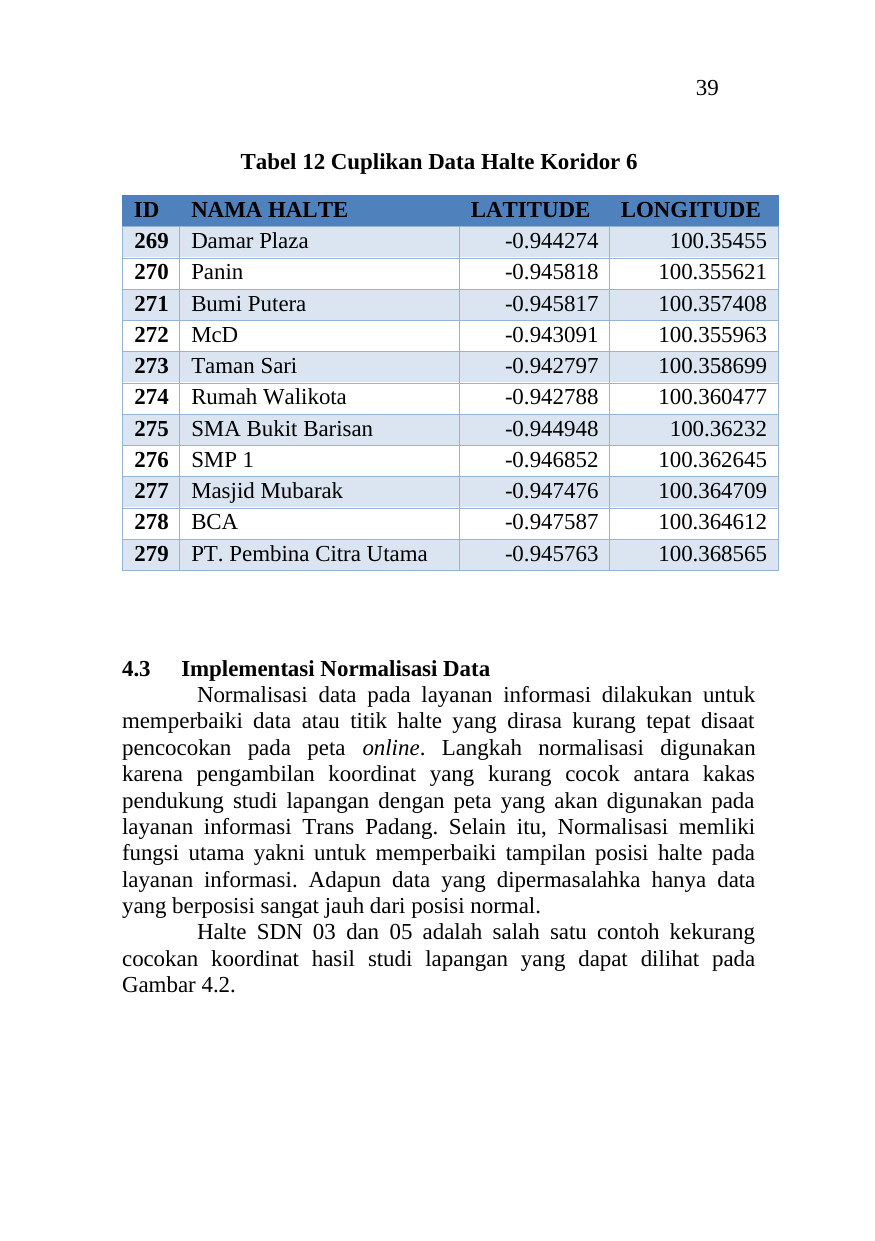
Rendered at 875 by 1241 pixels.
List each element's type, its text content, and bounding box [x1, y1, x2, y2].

table_cell 274 [123, 384, 179, 414]
table_cell 100.364612 [610, 509, 778, 539]
table_cell BCA [180, 509, 459, 539]
table_cell Rumah Walikota [180, 384, 459, 414]
table_cell -0.945763 [460, 540, 609, 570]
table_cell 100.368565 [610, 540, 778, 570]
table_cell 272 [123, 321, 179, 351]
table_cell 270 [123, 259, 179, 289]
table_cell -0.947587 [460, 509, 609, 539]
table_cell McD [180, 321, 459, 351]
table_cell Damar Plaza [180, 227, 459, 257]
table_cell 269 [123, 227, 179, 257]
table_cell -0.945817 [460, 290, 609, 320]
table_cell Bumi Putera [180, 290, 459, 320]
text Normalisasi data pada layanan informasi dilakukan untuk memperbaiki data atau titik halte yang dirasa kurang tepat disaat pencocokan pada peta online. Langkah normalisasi digunakan karena pengambilan koordinat yang kurang cocok antara kakas pendukung studi lapangan dengan peta yang akan digunakan pada layanan informasi Trans Padang. Selain itu, Normalisasi memliki fungsi utama yakni untuk memperbaiki tampilan posisi halte pada layanan informasi. Adapun data yang dipermasalahka hanya data yang berposisi sangat jauh dari posisi normal. [122, 681, 756, 918]
subtitle Implementasi Normalisasi Data [122, 655, 756, 681]
table_cell -0.942797 [460, 352, 609, 382]
table_cell 276 [123, 446, 179, 476]
table_cell 100.36232 [610, 415, 778, 445]
table_cell 100.360477 [610, 384, 778, 414]
table_cell 100.358699 [610, 352, 778, 382]
table_cell -0.944274 [460, 227, 609, 257]
table_cell SMA Bukit Barisan [180, 415, 459, 445]
table_cell 100.35455 [610, 227, 778, 257]
table_cell 275 [123, 415, 179, 445]
table_cell Masjid Mubarak [180, 477, 459, 507]
table_cell -0.942788 [460, 384, 609, 414]
table_cell -0.943091 [460, 321, 609, 351]
table_cell -0.947476 [460, 477, 609, 507]
table_header NAMA HALTE [180, 196, 459, 226]
table_cell 277 [123, 477, 179, 507]
table_cell 100.357408 [610, 290, 778, 320]
table_cell Panin [180, 259, 459, 289]
table_header LONGITUDE [610, 196, 778, 226]
table_cell -0.946852 [460, 446, 609, 476]
table_cell PT. Pembina Citra Utama [180, 540, 459, 570]
table_cell Taman Sari [180, 352, 459, 382]
table_cell 279 [123, 540, 179, 570]
text Halte SDN 03 dan 05 adalah salah satu contoh kekurang cocokan koordinat hasil studi lapangan yang dapat dilihat pada Gambar 4.2. [122, 918, 756, 997]
table_cell 100.355963 [610, 321, 778, 351]
table_cell 100.355621 [610, 259, 778, 289]
table_cell -0.944948 [460, 415, 609, 445]
table_header LATITUDE [460, 196, 609, 226]
table_cell 273 [123, 352, 179, 382]
table_cell 271 [123, 290, 179, 320]
table_header ID [123, 196, 179, 226]
table_cell SMP 1 [180, 446, 459, 476]
table_cell -0.945818 [460, 259, 609, 289]
table_cell 278 [123, 509, 179, 539]
table_cell 100.364709 [610, 477, 778, 507]
table_cell 100.362645 [610, 446, 778, 476]
